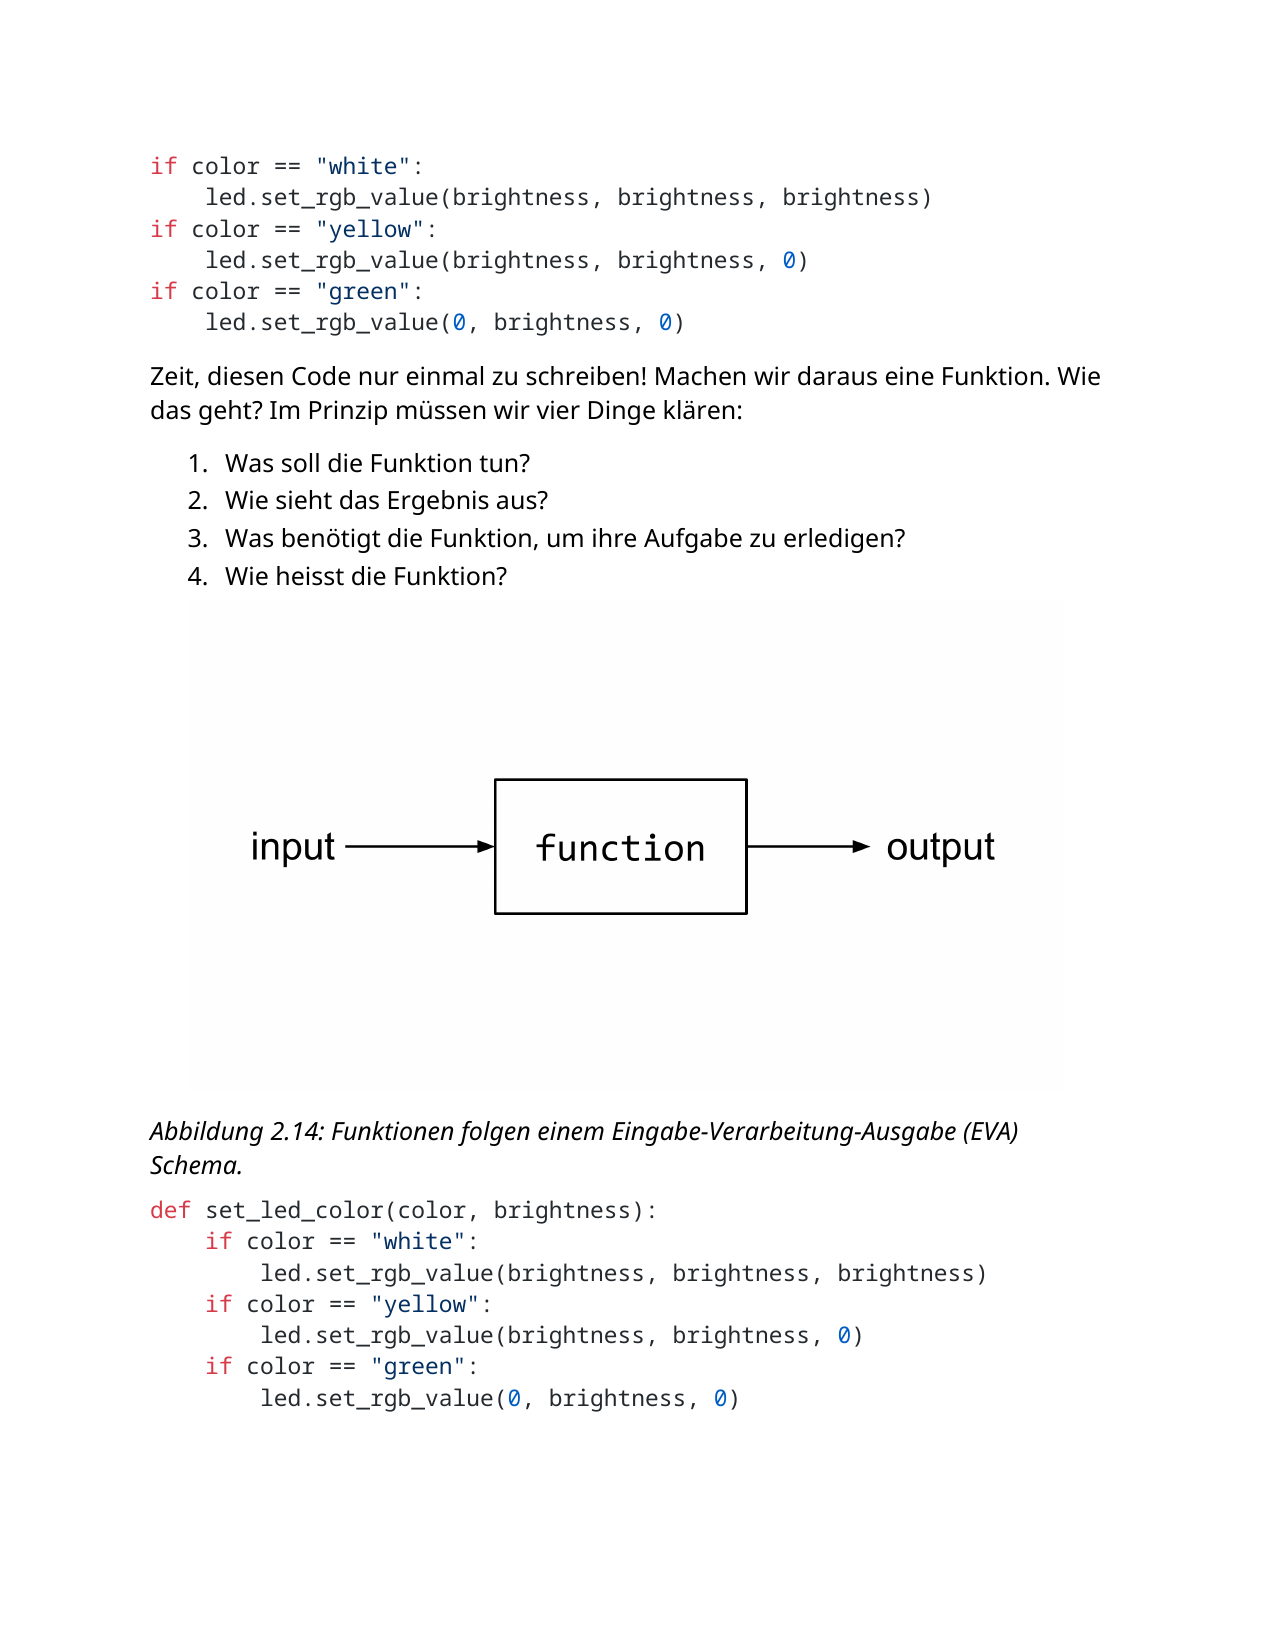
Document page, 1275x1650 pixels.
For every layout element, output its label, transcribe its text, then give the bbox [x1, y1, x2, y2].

list Was soll die Funktion tun? [187, 445, 1125, 479]
list Was benötigt die Funktion, um ihre Aufgabe zu erledigen? [187, 521, 1125, 555]
picture [188, 600, 1064, 1093]
list Wie heisst die Funktion? [187, 559, 1125, 593]
text def set_led_color(color, brightness): if color == "white": led.set_rgb_value(brightness, brightness, brightness) if color == "yellow": led.set_rgb_value(brightness, brightness, 0) if color == "green": led.set_rgb_value(0, brightness, 0) [150, 1194, 1125, 1413]
text if color == "white": led.set_rgb_value(brightness, brightness, brightness) if color == "yellow": led.set_rgb_value(brightness, brightness, 0) if color == "green": led.set_rgb_value(0, brightness, 0) [150, 150, 1125, 337]
list Wie sieht das Ergebnis aus? [187, 483, 1125, 517]
text Zeit, diesen Code nur einmal zu schreiben! Machen wir daraus eine Funktion. Wie das geht? Im Prinzip müssen wir vier Dinge klären: [150, 358, 1125, 426]
table_header Abbildung 2.14: Funktionen folgen einem Eingabe-Verarbeitung-Ausgabe (EVA) Schema. [139, 596, 1114, 1194]
